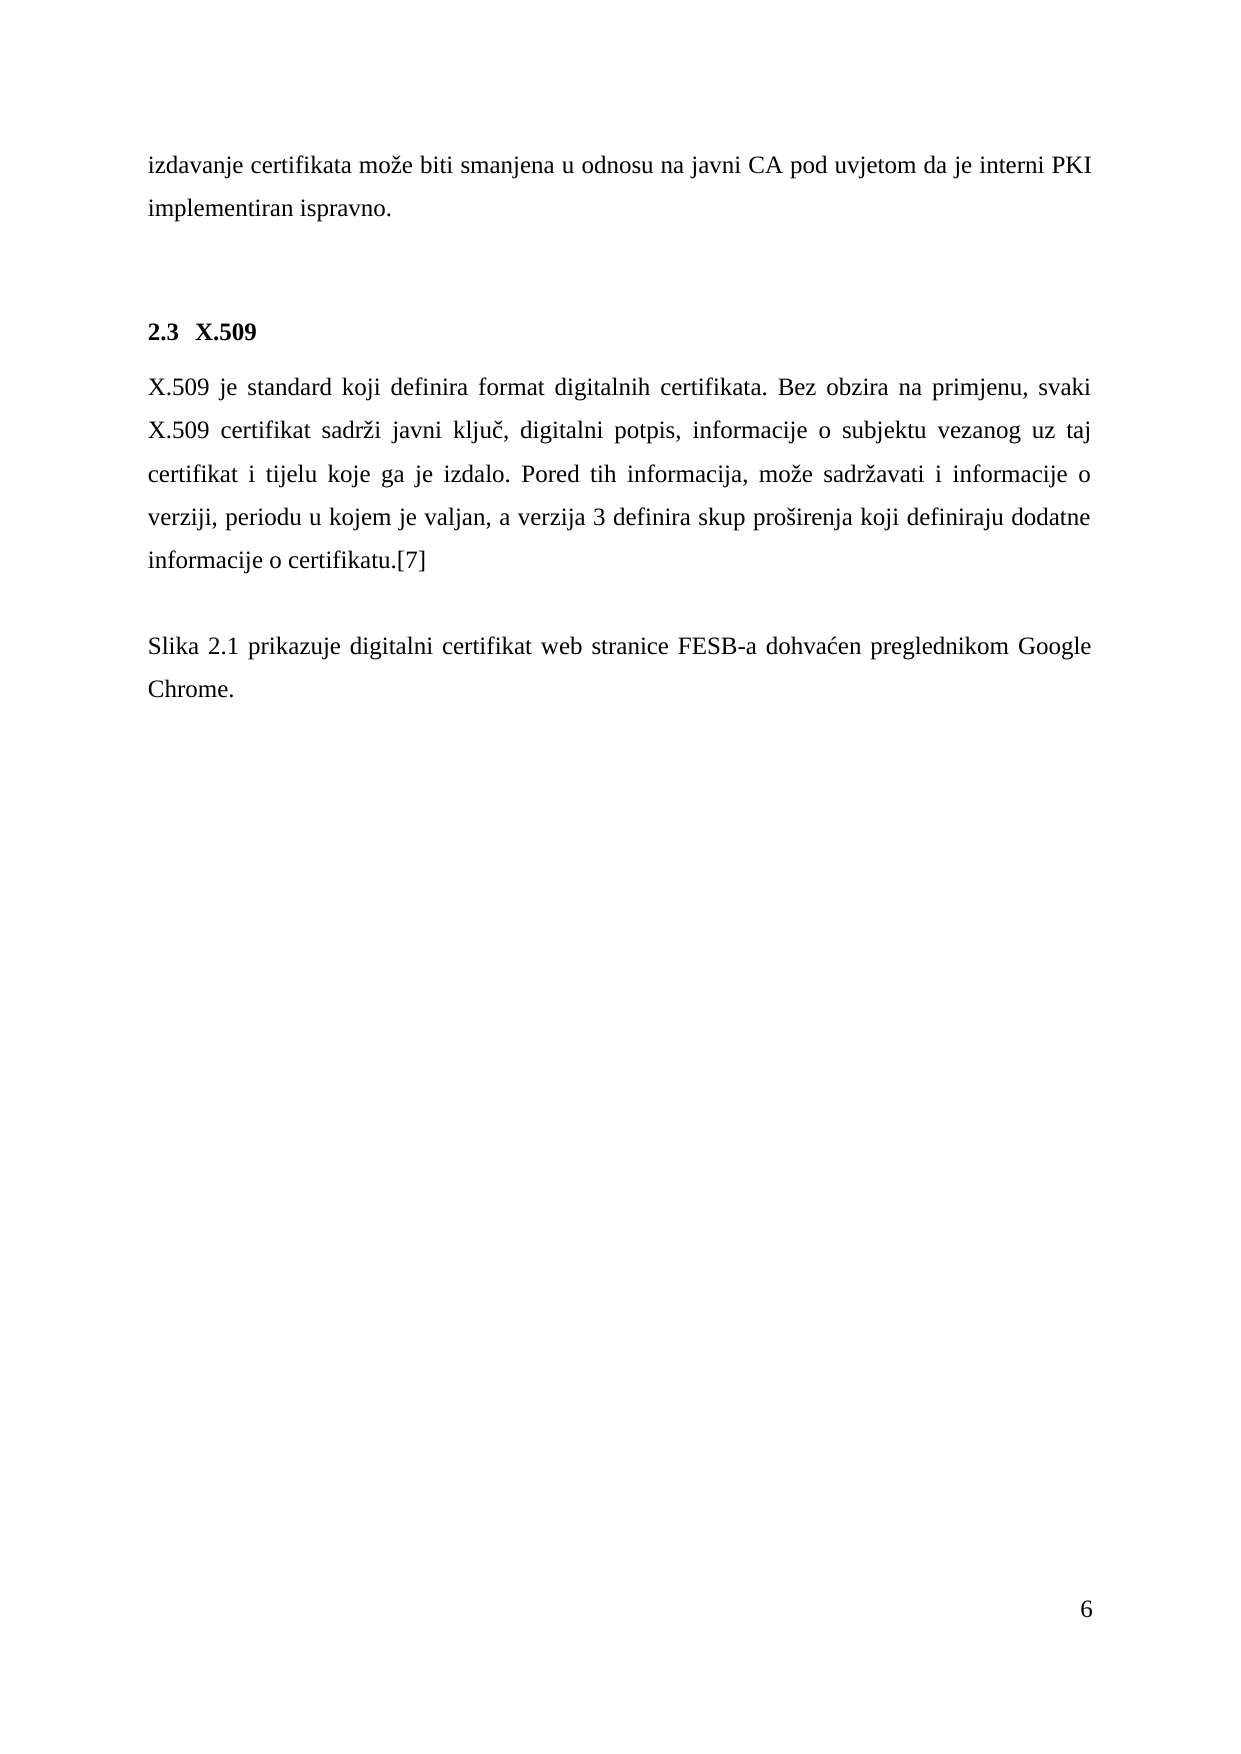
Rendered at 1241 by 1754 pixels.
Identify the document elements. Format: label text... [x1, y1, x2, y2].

text Slika 2.1 prikazuje digitalni certifikat web stranice FESB-a dohvaćen preglednikom Google Chrome. [148, 631, 1092, 703]
text X.509 je standard koji definira format digitalnih certifikata. Bez obzira na primjenu, svaki X.509 certifikat sadrži javni ključ, digitalni potpis, informacije o subjektu vezanog uz taj certifikat i tijelu koje ga je izdalo. Pored tih informacija, može sadržavati i informacije o verziji, periodu u kojem je valjan, a verzija 3 definira skup proširenja koji definiraju dodatne informacije o certifikatu.[7] [148, 372, 1092, 574]
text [148, 150, 1092, 222]
subtitle X.509 [148, 317, 1092, 346]
